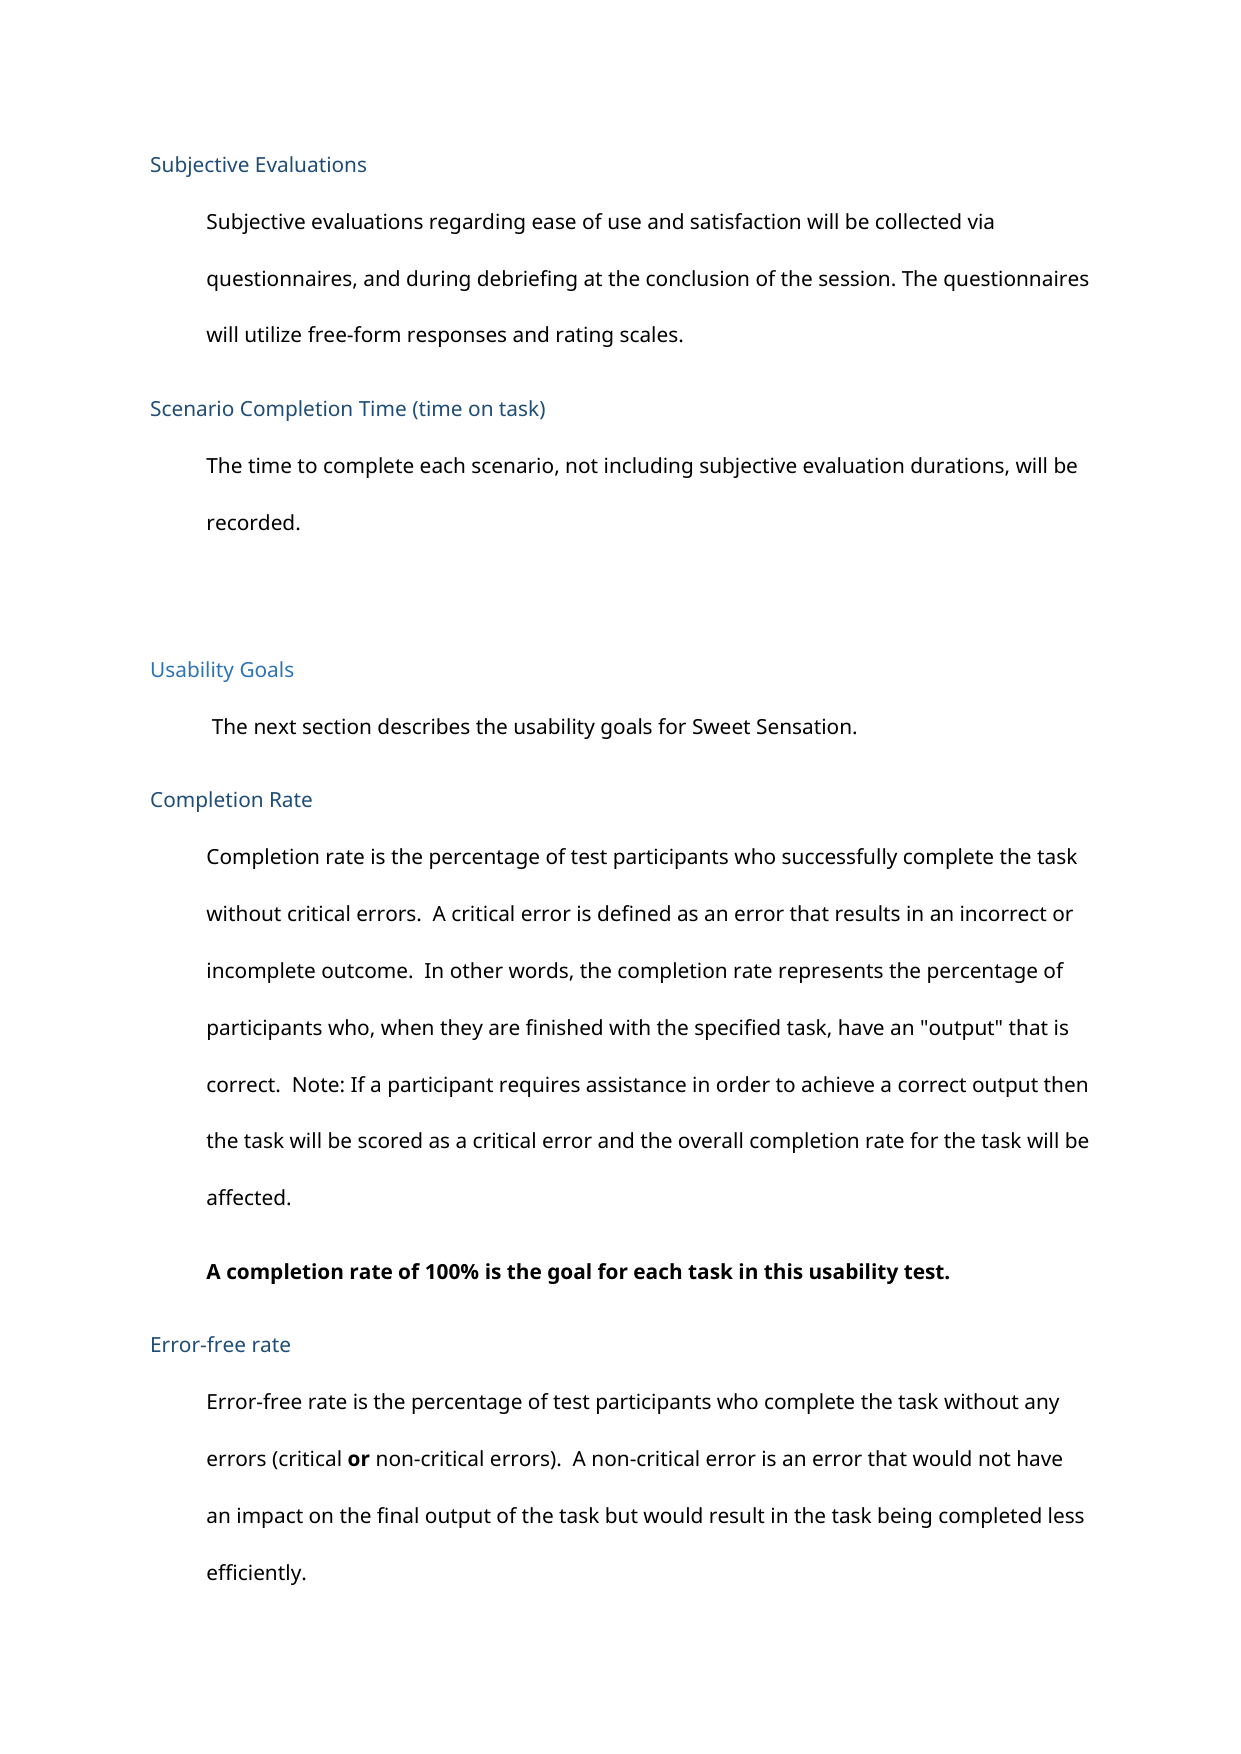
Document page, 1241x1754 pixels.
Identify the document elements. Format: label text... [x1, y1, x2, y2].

text The next section describes the usability goals for Sweet Sensation. [206, 712, 1090, 740]
text Subjective evaluations regarding ease of use and satisfaction will be collected via questionnaires, and during debriefing at the conclusion of the session. The questionnaires will utilize free-form responses and rating scales. [206, 207, 1090, 349]
subtitle Subjective Evaluations [150, 150, 1090, 178]
text Error-free rate is the percentage of test participants who complete the task without any errors (critical or non-critical errors). A non-critical error is an error that would not have an impact on the final output of the task but would result in the task being completed less efficiently. [206, 1387, 1090, 1587]
subtitle Completion Rate [150, 785, 1090, 814]
subtitle Usability Goals [150, 655, 1090, 683]
text The time to complete each scenario, not including subjective evaluation durations, will be recorded. [206, 451, 1090, 536]
subtitle Scenario Completion Time (time on task) [150, 394, 1090, 423]
subtitle Error-free rate [150, 1331, 1090, 1359]
text A completion rate of 100% is the goal for each task in this usability test. [206, 1257, 1090, 1286]
text Completion rate is the percentage of test participants who successfully complete the task without critical errors. A critical error is defined as an error that results in an incorrect or incomplete outcome. In other words, the completion rate represents the percentage of participants who, when they are finished with the specified task, have an "output" that is correct. Note: If a participant requires assistance in order to achieve a correct output then the task will be scored as a critical error and the overall completion rate for the task will be affected. [206, 842, 1090, 1212]
